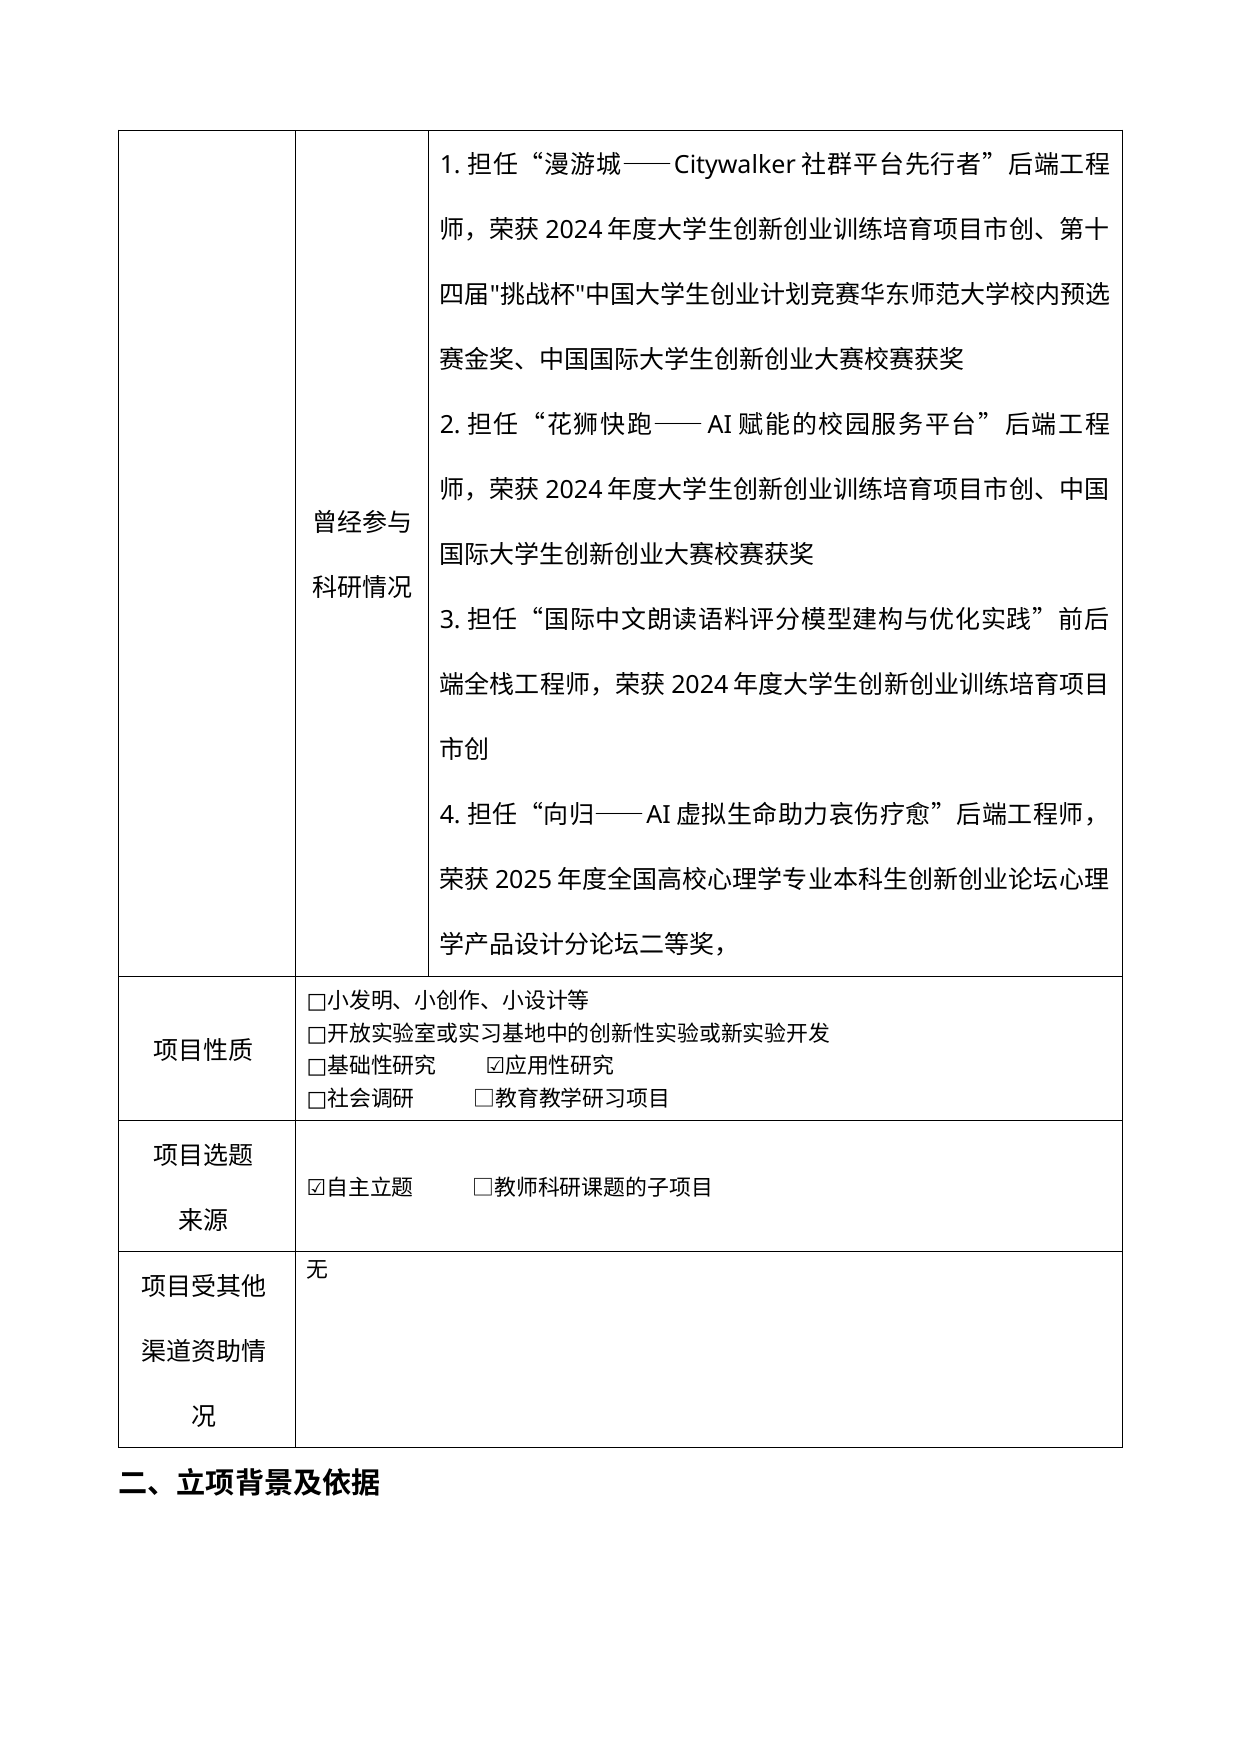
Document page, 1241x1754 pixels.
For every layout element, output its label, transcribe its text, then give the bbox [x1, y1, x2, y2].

table_cell 项目受其他渠道资助情况 [119, 1252, 295, 1447]
table_cell 项目性质 [119, 977, 295, 1120]
table_cell □小发明、小创作、小设计等 □开放实验室或实习基地中的创新性实验或新实验开发 □基础性研究 ☑应用性研究 □社会调研 □教育教学研习项目 [296, 977, 1122, 1120]
table_cell 项目选题 来源 [119, 1121, 295, 1251]
table_cell 无 [296, 1252, 1122, 1447]
table_cell ☑自主立题 □教师科研课题的子项目 [296, 1121, 1122, 1251]
text 二、立项背景及依据 [118, 1448, 1122, 1513]
table_cell 担任“漫游城——Citywalker社群平台先行者”后端工程师，荣获2024年度大学生创新创业训练培育项目市创、第十四届"挑战杯"中国大学生创业计划竞赛华东师范大学校内预选赛金奖、中国国际大学生创新创业大赛校赛获奖 担任“花狮快跑——AI赋能的校园服务平台”后端工程师，荣获2024年度大学生创新创业训练培育项目市创、中国国际大学生创新创业大赛校赛获奖 担任“国际中文朗读语料评分模型建构与优化实践”前后端全栈工程师，荣获2024年度大学生创新创业训练培育项目市创 担任“向归——AI虚拟生命助力哀伤疗愈”后端工程师，荣获2025年度全国高校心理学专业本科生创新创业论坛心理学产品设计分论坛二等奖， [429, 131, 1122, 976]
table_cell 曾经参与科研情况 [296, 131, 428, 976]
